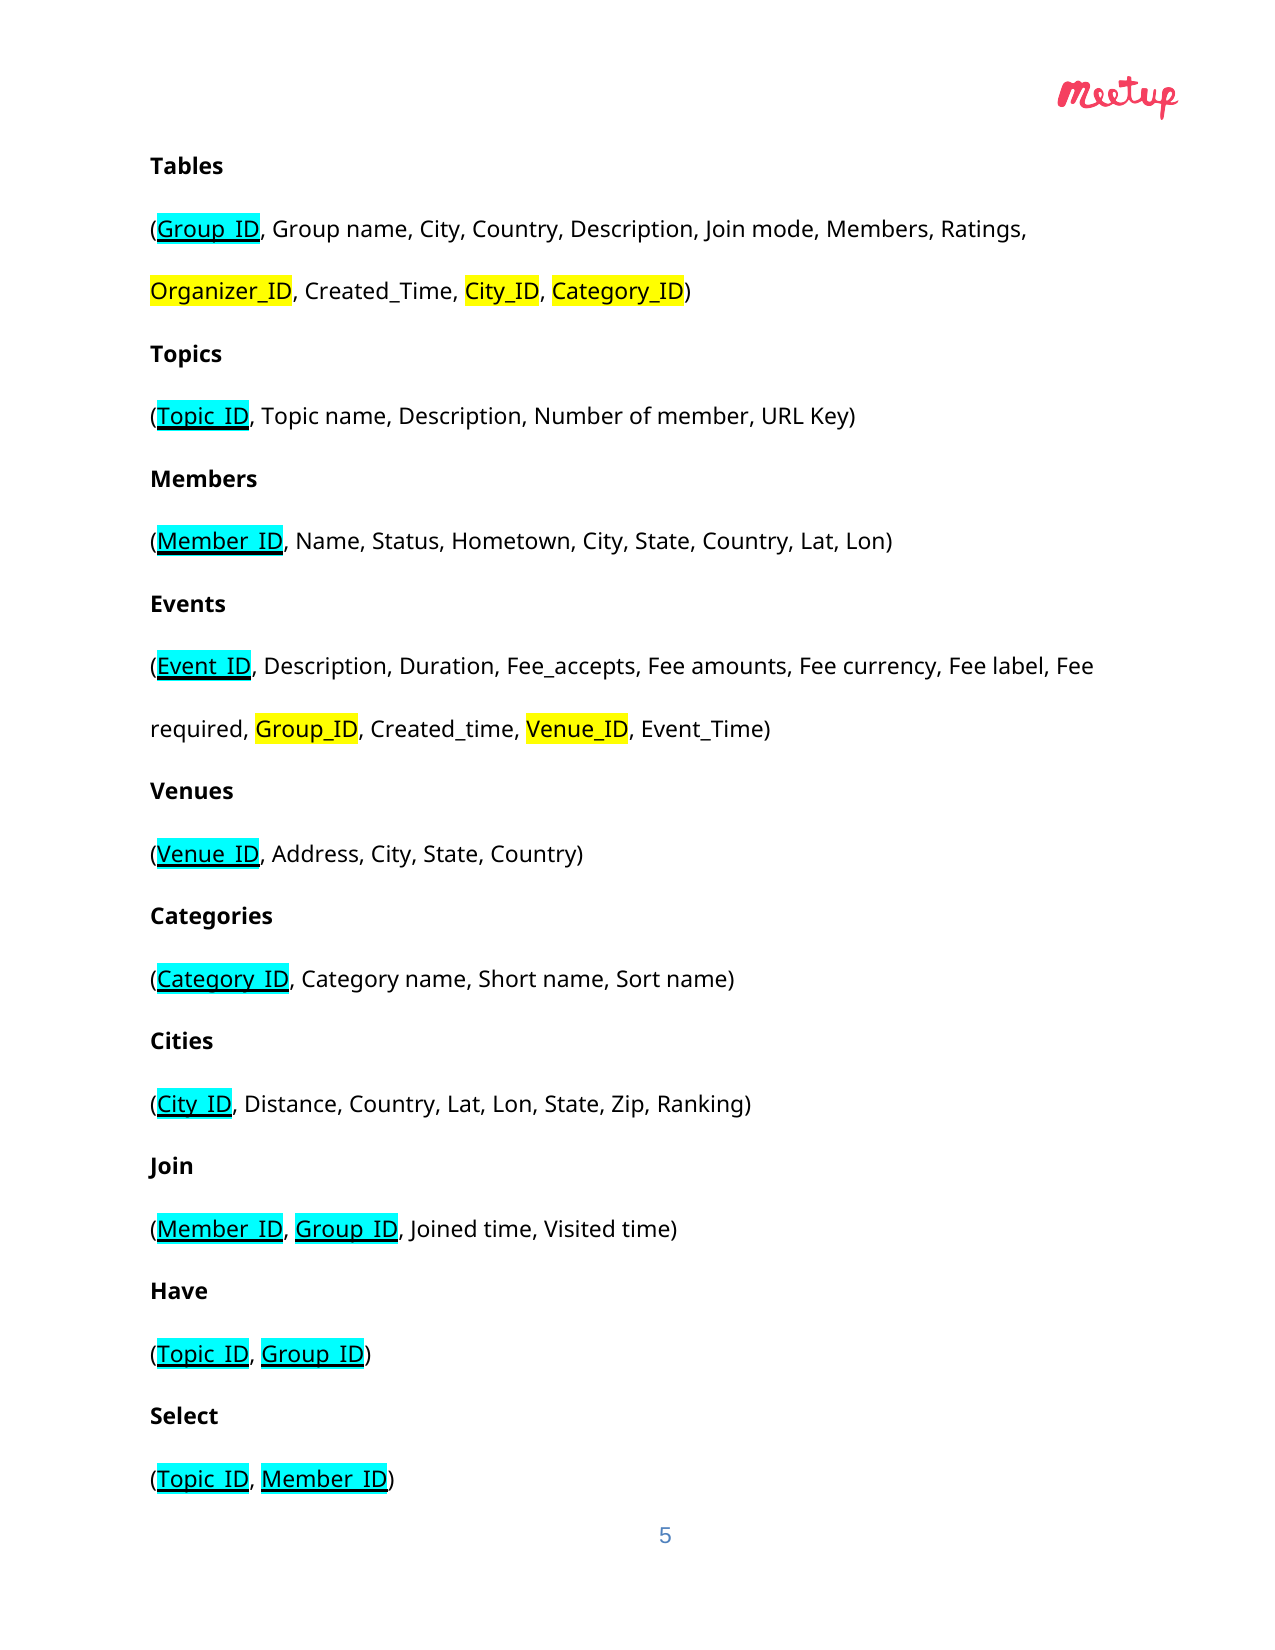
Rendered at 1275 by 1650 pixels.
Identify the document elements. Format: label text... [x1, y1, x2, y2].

text Categories [150, 900, 1181, 931]
text Topics [150, 337, 1181, 369]
text (Venue_ID, Address, City, State, Country) [150, 837, 1181, 869]
text (Topic_ID, Group_ID) [150, 1337, 1181, 1369]
picture [1057, 76, 1179, 120]
text Cities [150, 1025, 1181, 1056]
text (Topic_ID, Member_ID) [150, 1462, 1181, 1494]
text Venues [150, 775, 1181, 806]
text (Topic_ID, Topic name, Description, Number of member, URL Key) [249, 400, 1181, 431]
text (Member_ID, Group_ID, Joined time, Visited time) [150, 1212, 1181, 1244]
text Events [150, 587, 1181, 619]
text (Group_ID, Group name, City, Country, Description, Join mode, Members, Ratings, Organizer_ID, Created_Time, City_ID, Category_ID) [150, 212, 1181, 306]
text Members [150, 462, 1181, 494]
text Select [150, 1400, 1181, 1431]
text (City_ID, Distance, Country, Lat, Lon, State, Zip, Ranking) [150, 1087, 1181, 1119]
text (Category_ID, Category name, Short name, Sort name) [150, 962, 1181, 994]
text Join [150, 1150, 1181, 1181]
text (Member_ID, Name, Status, Hometown, City, State, Country, Lat, Lon) [283, 525, 1181, 556]
text (Event_ID, Description, Duration, Fee_accepts, Fee amounts, Fee currency, Fee label, Fee required, Group_ID, Created_time, Venue_ID, Event_Time) [150, 650, 1181, 744]
text Tables [150, 150, 1181, 181]
text Have [150, 1275, 1181, 1306]
